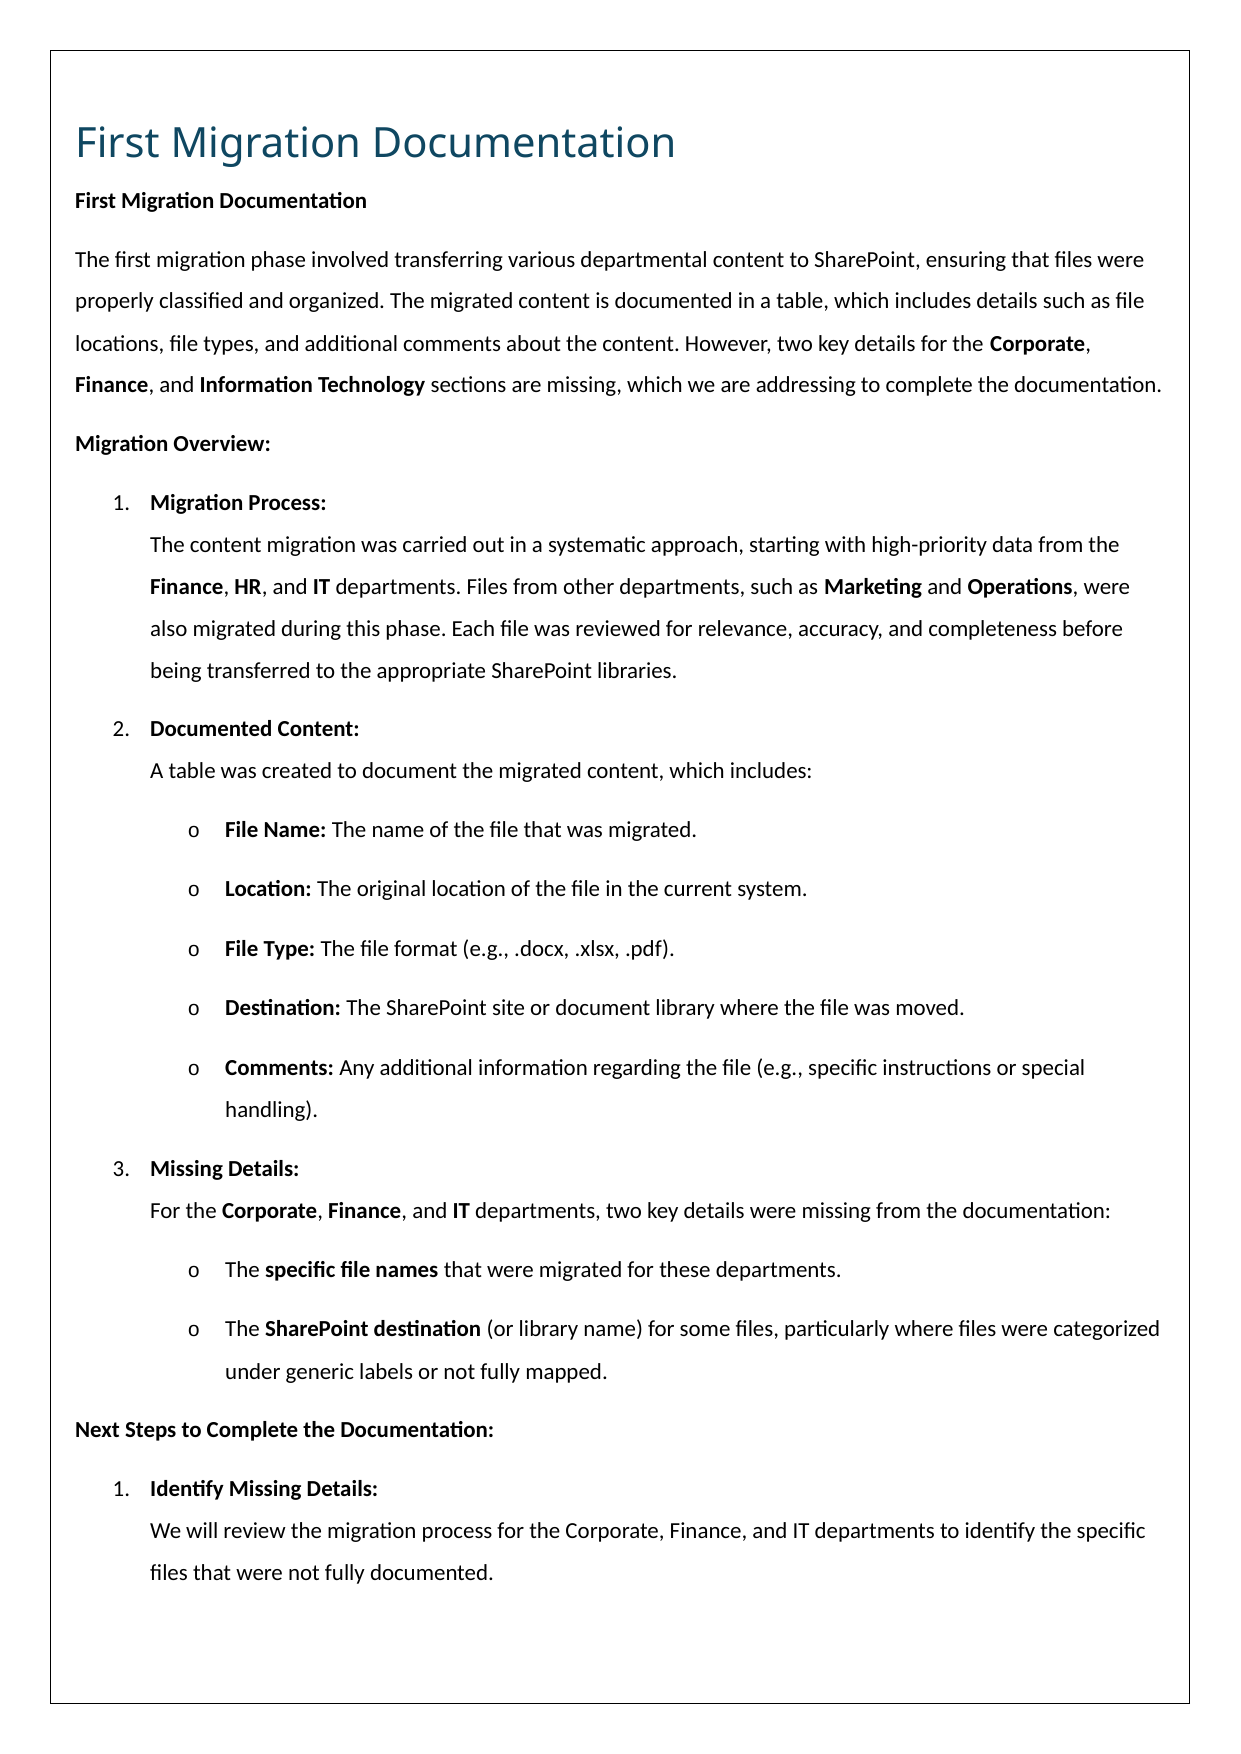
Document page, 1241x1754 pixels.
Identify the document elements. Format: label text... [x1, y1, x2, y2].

text The first migration phase involved transferring various departmental content to SharePoint, ensuring that files were properly classified and organized. The migrated content is documented in a table, which includes details such as file locations, file types, and additional comments about the content. However, two key details for the Corporate, Finance, and Information Technology sections are missing, which we are addressing to complete the documentation. [75, 245, 1165, 399]
list The specific file names that were migrated for these departments. [187, 1255, 1165, 1283]
text Next Steps to Complete the Documentation: [75, 1415, 1165, 1443]
list Missing Details: For the Corporate, Finance, and IT departments, two key details were missing from the documentation: [112, 1154, 1165, 1224]
list Comments: Any additional information regarding the file (e.g., specific instructions or special handling). [187, 1053, 1165, 1123]
list Location: The original location of the file in the current system. [187, 874, 1165, 903]
list Migration Process: The content migration was carried out in a systematic approach, starting with high-priority data from the Finance, HR, and IT departments. Files from other departments, such as Marketing and Operations, were also migrated during this phase. Each file was reviewed for relevance, accuracy, and completeness before being transferred to the appropriate SharePoint libraries. [112, 488, 1165, 684]
list Destination: The SharePoint site or document library where the file was moved. [187, 993, 1165, 1022]
list File Name: The name of the file that was migrated. [187, 815, 1165, 844]
list Identify Missing Details: We will review the migration process for the Corporate, Finance, and IT departments to identify the specific files that were not fully documented. [112, 1474, 1165, 1586]
list Documented Content: A table was created to document the migrated content, which includes: [112, 714, 1165, 784]
list File Type: The file format (e.g., .docx, .xlsx, .pdf). [187, 934, 1165, 963]
subtitle First Migration Documentation [75, 112, 1165, 169]
list The SharePoint destination (or library name) for some files, particularly where files were categorized under generic labels or not fully mapped. [187, 1314, 1165, 1385]
text First Migration Documentation [75, 186, 1165, 214]
text Migration Overview: [75, 429, 1165, 457]
